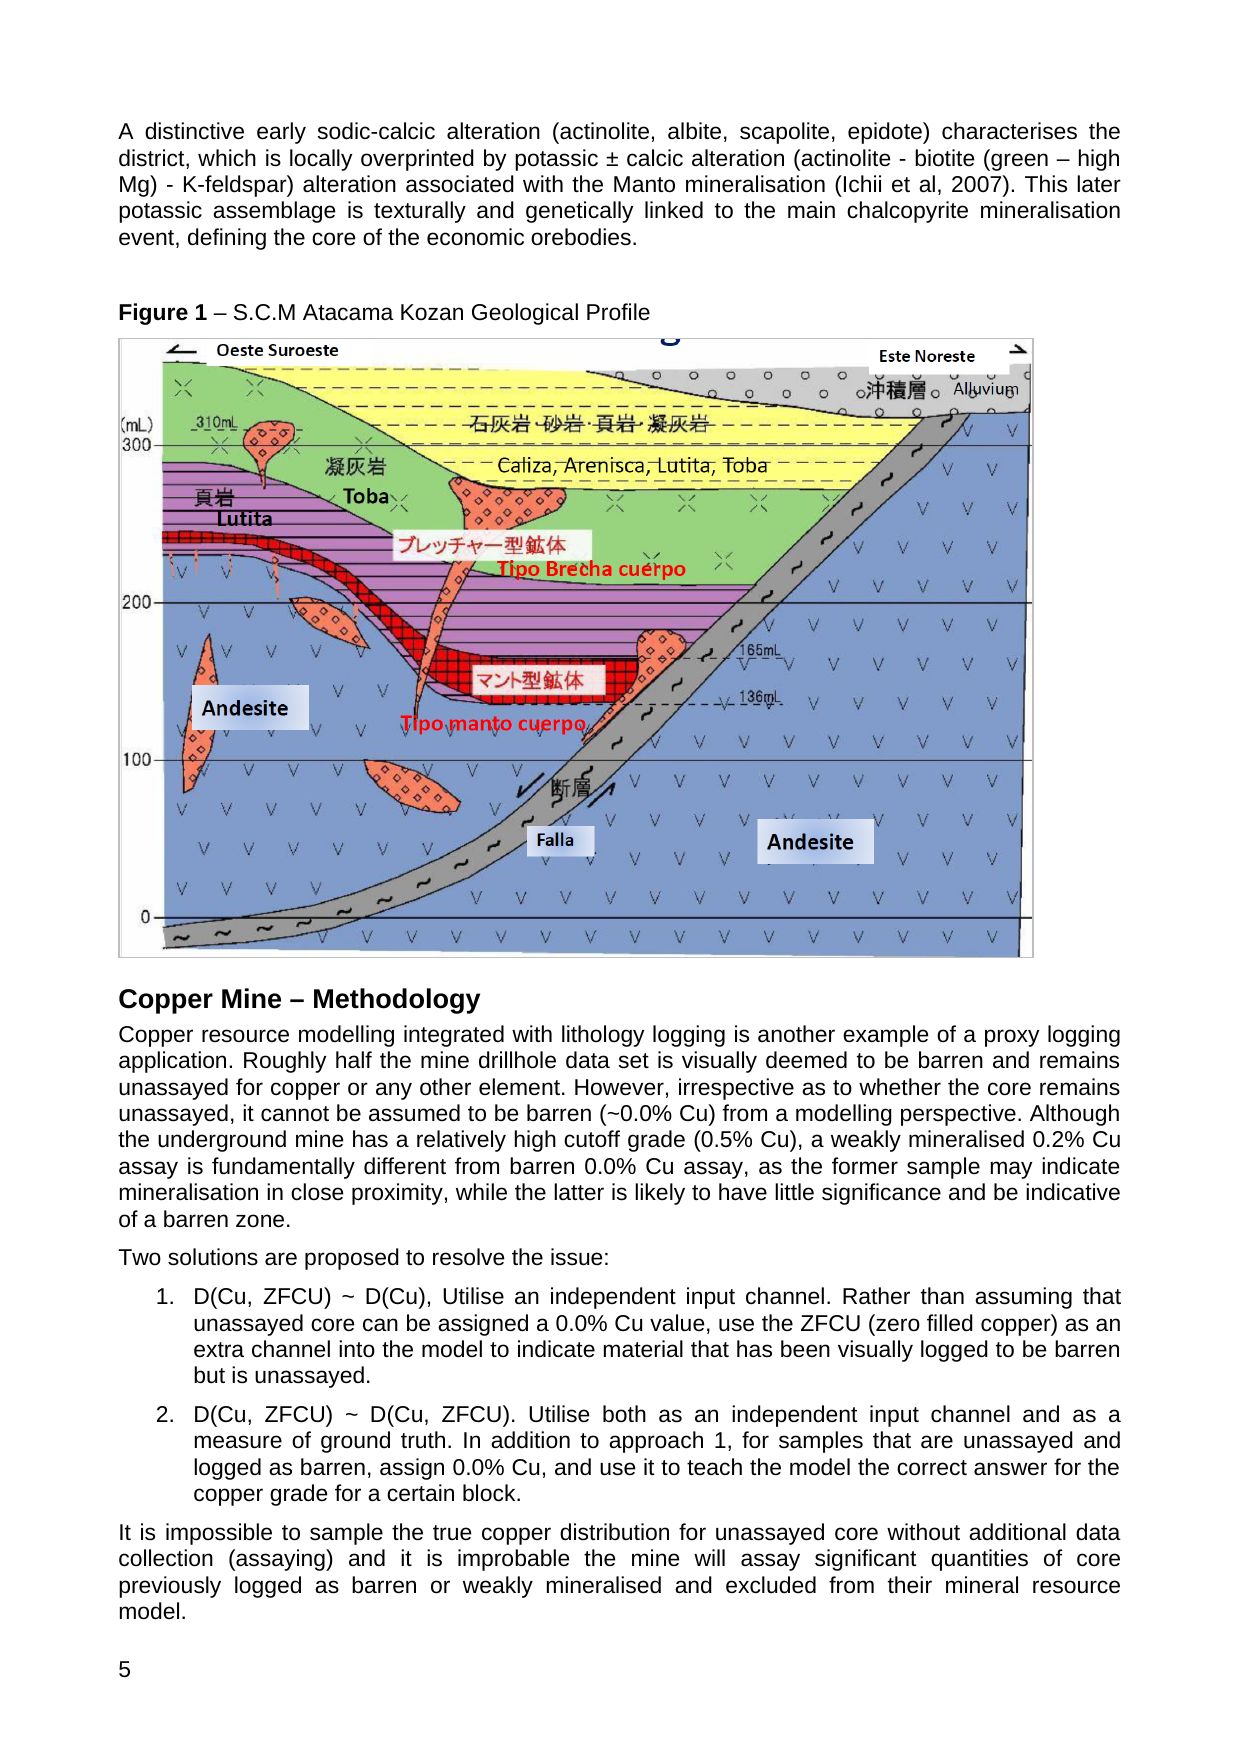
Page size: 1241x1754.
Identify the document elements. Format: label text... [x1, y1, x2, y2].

list D(Cu, ZFCU) ~ D(Cu), Utilise an independent input channel. Rather than assuming that unassayed core can be assigned a 0.0% Cu value, use the ZFCU (zero filled copper) as an extra channel into the model to indicate material that has been visually logged to be barren but is unassayed. [156, 1283, 1122, 1389]
text It is impossible to sample the true copper distribution for unassayed core without additional data collection (assaying) and it is improbable the mine will assay significant quantities of core previously logged as barren or weakly mineralised and excluded from their mineral resource model. [118, 1519, 1122, 1624]
text A distinctive early sodic-calcic alteration (actinolite, albite, scapolite, epidote) characterises the district, which is locally overprinted by potassic ± calcic alteration (actinolite - biotite (green – high Mg) - K-feldspar) alteration associated with the Manto mineralisation (Ichii et al, 2007). This later potassic assemblage is texturally and genetically linked to the main chalcopyrite mineralisation event, defining the core of the economic orebodies. [118, 118, 1122, 250]
picture [120, 339, 1032, 957]
text Two solutions are proposed to resolve the issue: [118, 1244, 1122, 1271]
text Copper resource modelling integrated with lithology logging is another example of a proxy logging application. Roughly half the mine drillhole data set is visually deemed to be barren and remains unassayed for copper or any other element. However, irrespective as to whether the core remains unassayed, it cannot be assumed to be barren (~0.0% Cu) from a modelling perspective. Although the underground mine has a relatively high cutoff grade (0.5% Cu), a weakly mineralised 0.2% Cu assay is fundamentally different from barren 0.0% Cu assay, as the former sample may indicate mineralisation in close proximity, while the latter is likely to have little significance and be indicative of a barren zone. [118, 1021, 1122, 1232]
text Figure 1 – S.C.M Atacama Kozan Geological Profile [118, 299, 1122, 325]
list D(Cu, ZFCU) ~ D(Cu, ZFCU). Utilise both as an independent input channel and as a measure of ground truth. In addition to approach 1, for samples that are unassayed and logged as barren, assign 0.0% Cu, and use it to teach the model the correct answer for the copper grade for a certain block. [156, 1401, 1122, 1507]
text Copper Mine – Methodology [118, 983, 1122, 1015]
